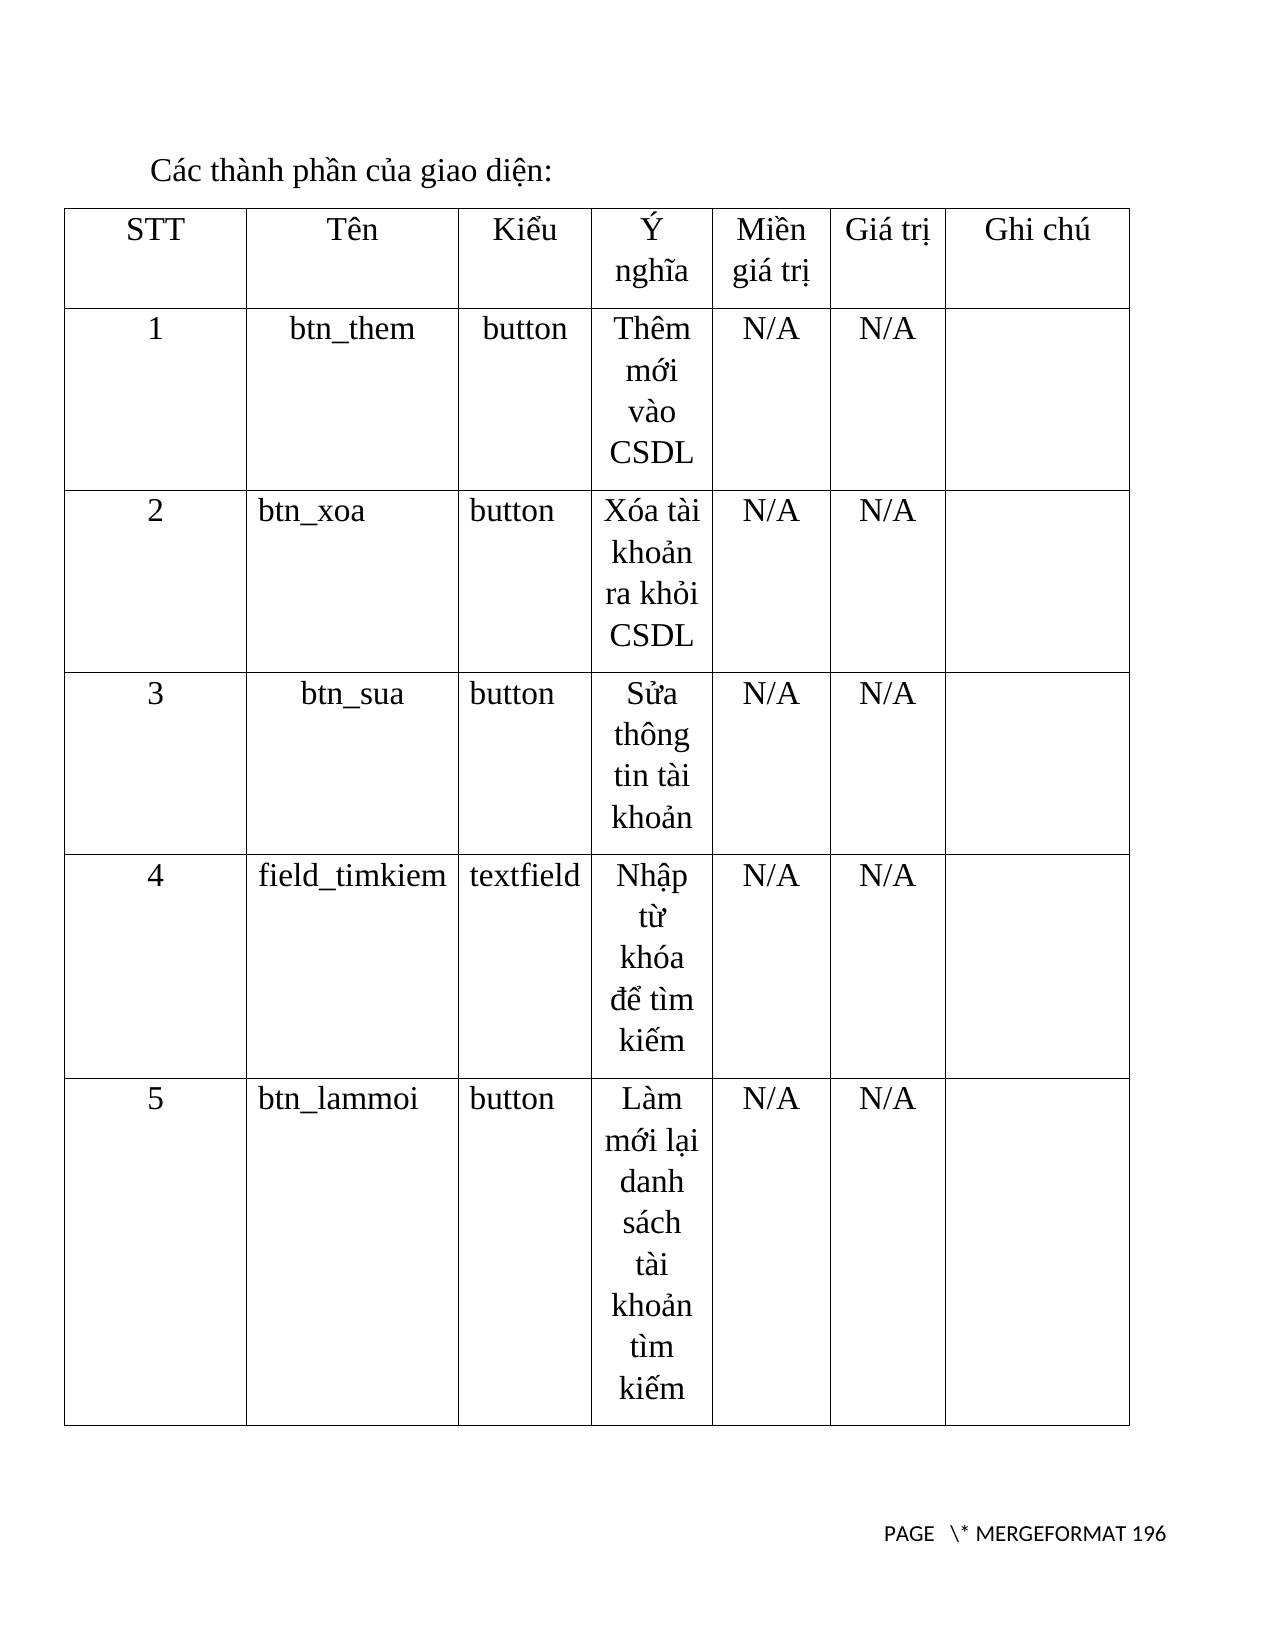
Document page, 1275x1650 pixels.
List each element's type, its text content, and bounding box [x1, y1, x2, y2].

table_cell button [459, 491, 591, 672]
table_cell [946, 673, 1129, 854]
table_cell N/A [831, 855, 945, 1078]
table_cell N/A [713, 855, 830, 1078]
table_header STT [65, 209, 246, 307]
table_cell [946, 491, 1129, 672]
table_cell button [459, 1079, 591, 1425]
table_cell btn_xoa [247, 491, 458, 672]
table_cell Xóa tài khoản ra khỏi CSDL [592, 491, 712, 672]
table_cell N/A [713, 1079, 830, 1425]
table_cell [946, 1079, 1129, 1425]
table_cell button [459, 673, 591, 854]
table_cell N/A [713, 309, 830, 490]
table_cell Nhập từ khóa để tìm kiếm [592, 855, 712, 1078]
table_cell N/A [831, 491, 945, 672]
table_cell 1 [65, 309, 246, 490]
table_header Tên [247, 209, 458, 307]
table_header Giá trị [831, 209, 945, 307]
table_cell 3 [65, 673, 246, 854]
table_cell btn_lammoi [247, 1079, 458, 1425]
table_cell Làm mới lại danh sách tài khoản tìm kiếm [592, 1079, 712, 1425]
table_cell [946, 855, 1129, 1078]
table_cell N/A [831, 1079, 945, 1425]
table_cell [946, 309, 1129, 490]
table_cell N/A [831, 309, 945, 490]
table_cell N/A [713, 491, 830, 672]
table_header Ý nghĩa [592, 209, 712, 307]
table_cell Thêm mới vào CSDL [592, 309, 712, 490]
table_cell 2 [65, 491, 246, 672]
table_cell N/A [713, 673, 830, 854]
text Các thành phần của giao diện: [150, 150, 1167, 188]
table_cell btn_sua [247, 673, 458, 854]
table_cell field_timkiem [247, 855, 458, 1078]
table_cell 5 [65, 1079, 246, 1425]
table_header Kiểu [459, 209, 591, 307]
table_cell N/A [831, 673, 945, 854]
table_cell Sửa thông tin tài khoản [592, 673, 712, 854]
table_cell button [459, 309, 591, 490]
table_cell btn_them [247, 309, 458, 490]
table_header Ghi chú [946, 209, 1129, 307]
table_cell 4 [65, 855, 246, 1078]
table_header Miền giá trị [713, 209, 830, 307]
table_cell textfield [459, 855, 591, 1078]
